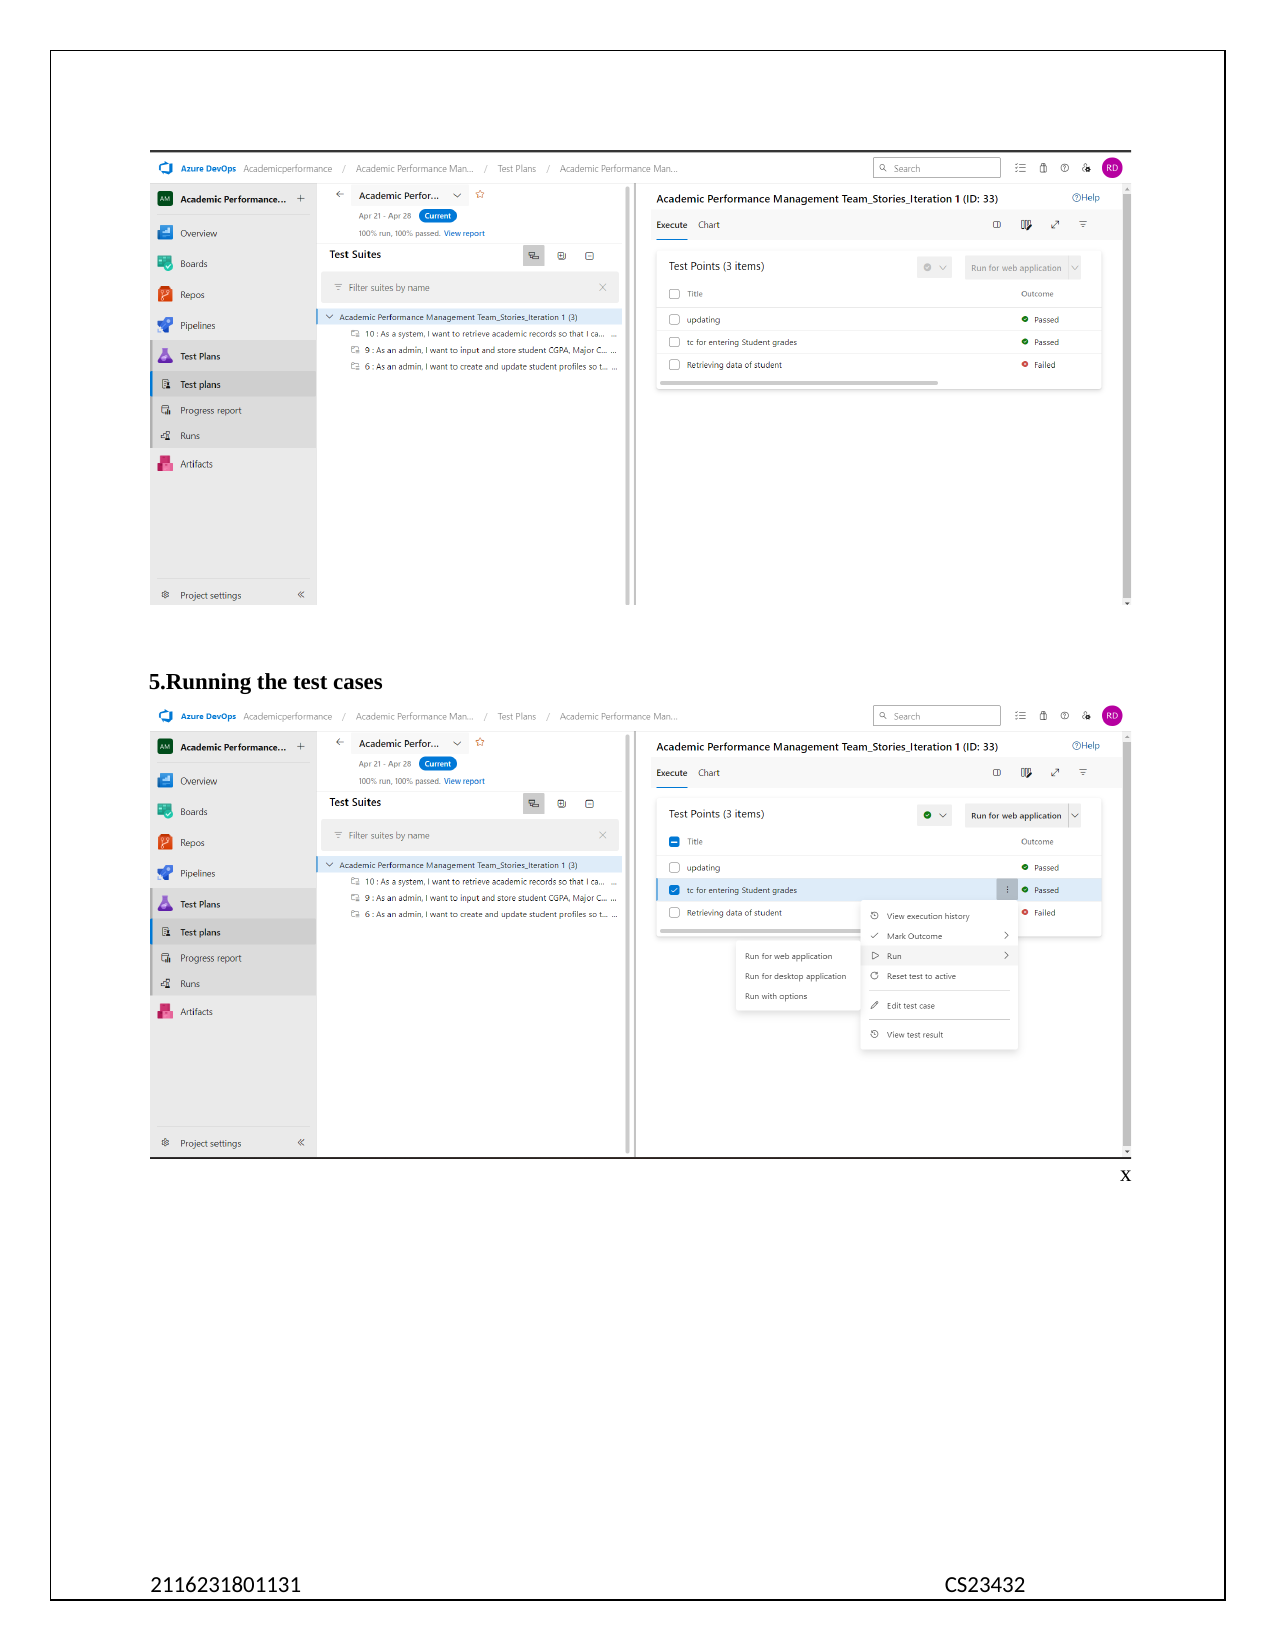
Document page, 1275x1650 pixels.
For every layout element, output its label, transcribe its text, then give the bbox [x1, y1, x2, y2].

picture [150, 701, 1132, 1159]
text x [150, 1159, 1131, 1187]
picture [150, 150, 1132, 605]
text 5.Running the test cases [148, 668, 1064, 694]
